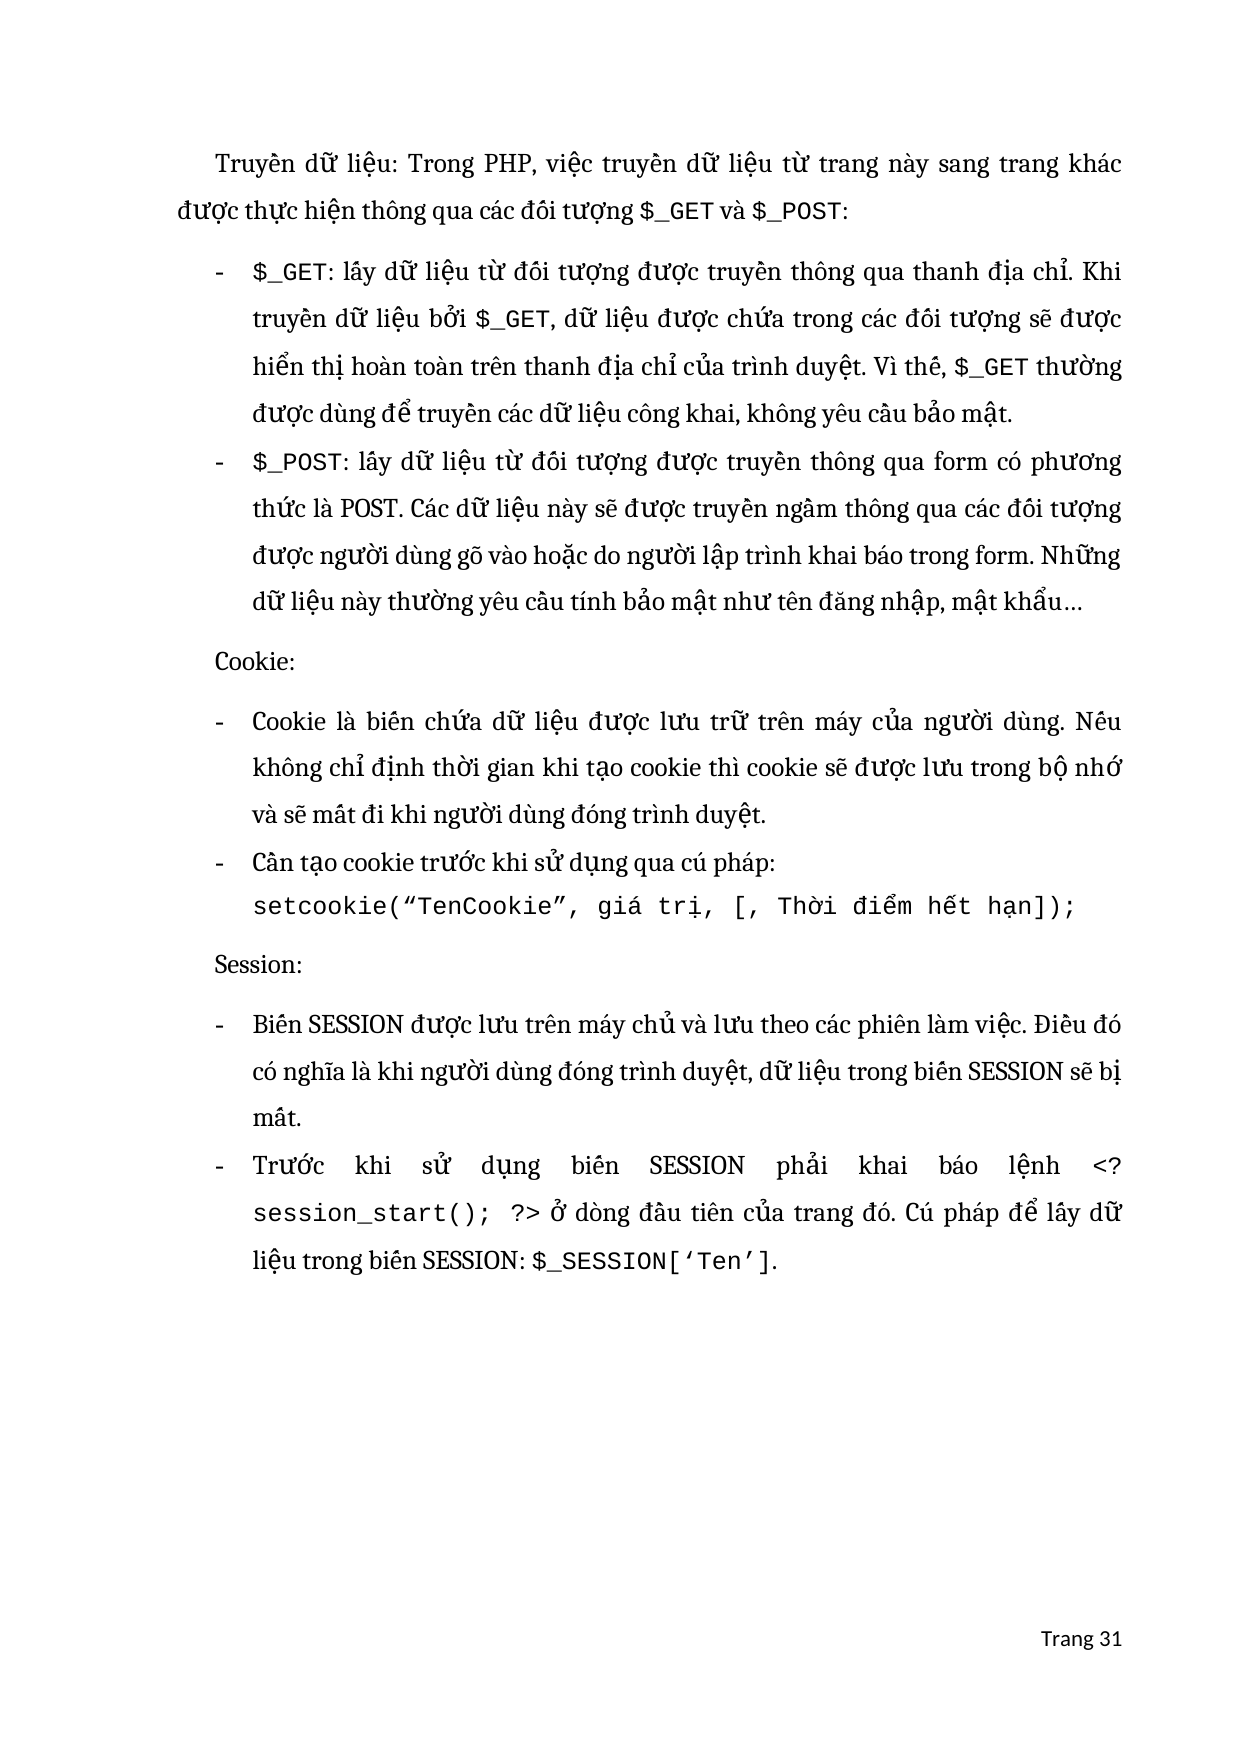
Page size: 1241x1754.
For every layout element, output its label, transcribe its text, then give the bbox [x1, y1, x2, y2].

list $_POST: lấy dữ liệu từ đối tượng được truyền thông qua form có phương thức là POST. Các dữ liệu này sẽ được truyền ngầm thông qua các đối tượng được người dùng gõ vào hoặc do người lập trình khai báo trong form. Những dữ liệu này thường yêu cầu tính bảo mật như tên đăng nhập, mật khẩu… [215, 445, 1122, 618]
text Truyền dữ liệu: Trong PHP, việc truyền dữ liệu từ trang này sang trang khác được thực hiện thông qua các đối tượng $_GET và $_POST: [177, 148, 1122, 227]
list setcookie(“TenCookie”, giá trị, [, Thời điểm hết hạn]); [252, 894, 1122, 922]
list Cần tạo cookie trước khi sử dụng qua cú pháp: [215, 846, 1122, 878]
list Cookie là biến chứa dữ liệu được lưu trữ trên máy của người dùng. Nếu không chỉ định thời gian khi tạo cookie thì cookie sẽ được lưu trong bộ nhớ và sẽ mất đi khi người dùng đóng trình duyệt. [215, 705, 1122, 830]
list Trước khi sử dụng biến SESSION phải khai báo lệnh <? session_start(); ?> ở dòng đầu tiên của trang đó. Cú pháp để lấy dữ liệu trong biến SESSION: $_SESSION[‘Ten’]. [215, 1149, 1122, 1277]
list $_GET: lấy dữ liệu từ đối tượng được truyền thông qua thanh địa chỉ. Khi truyền dữ liệu bởi $_GET, dữ liệu được chứa trong các đối tượng sẽ được hiển thị hoàn toàn trên thanh địa chỉ của trình duyệt. Vì thế, $_GET thường được dùng để truyền các dữ liệu công khai, không yêu cầu bảo mật. [215, 255, 1122, 429]
list Biến SESSION được lưu trên máy chủ và lưu theo các phiên làm việc. Điều đó có nghĩa là khi người dùng đóng trình duyệt, dữ liệu trong biến SESSION sẽ bị mất. [215, 1008, 1122, 1133]
text Session: [177, 949, 1122, 980]
text Cookie: [177, 646, 1122, 677]
